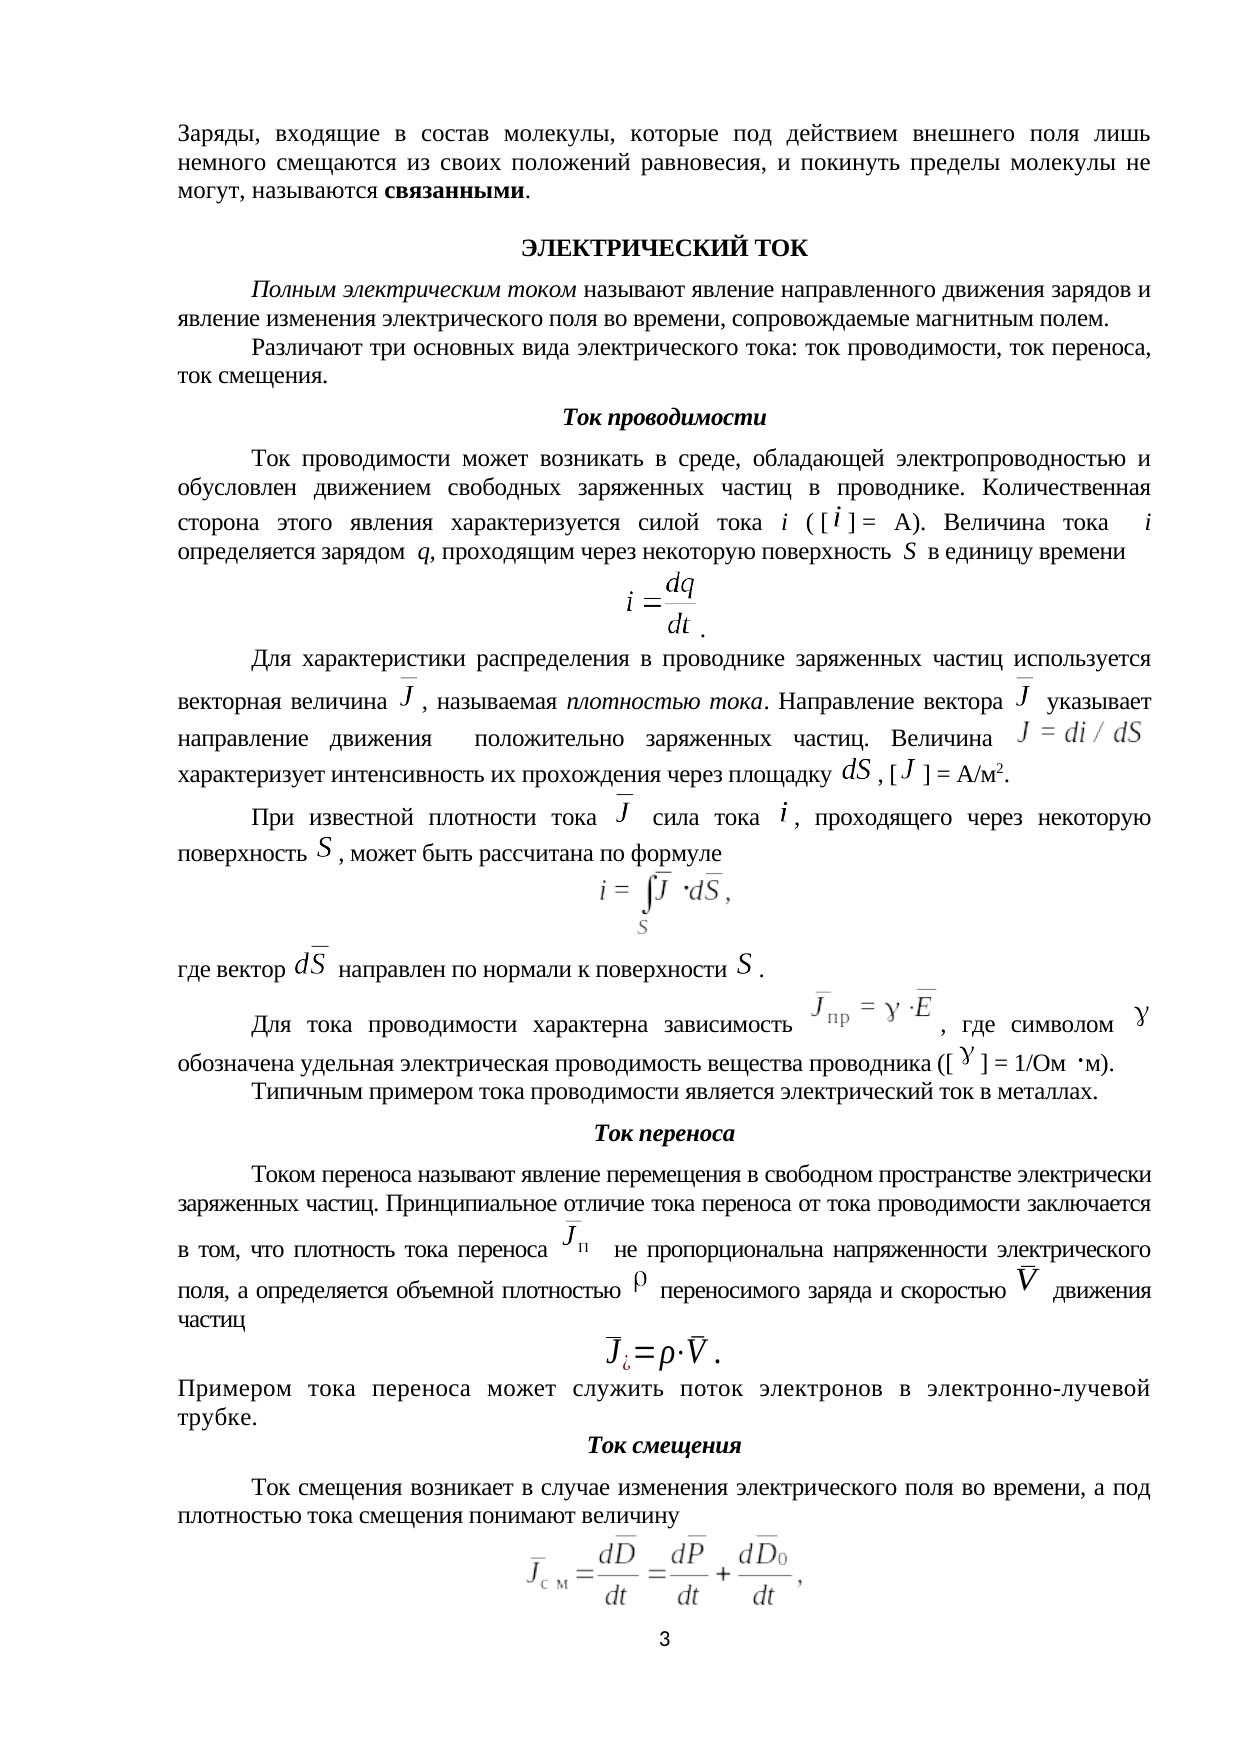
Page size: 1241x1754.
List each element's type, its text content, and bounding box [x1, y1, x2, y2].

text Ток проводимости может возникать в среде, обладающей электропроводностью и обусловлен движением свободных заряженных частиц в проводнике. Количественная сторона этого явления характеризуется силой тока i ( [] = A). Величина тока i определяется зарядом q, проходящим через некоторую поверхность S в единицу времени [177, 443, 1152, 564]
text Полным электрическим током называют явление направленного движения зарядов и явление изменения электрического поля во времени, сопровождаемые магнитным полем. [177, 274, 1152, 332]
text Для тока проводимости характерна зависимость , где символом обозначена удельная электрическая проводимость вещества проводника ([] = 1/Омм). [177, 983, 1152, 1076]
text Ток смещения [177, 1431, 1152, 1459]
text Различают три основных вида электрического тока: ток проводимости, ток переноса, ток смещения. [177, 332, 1152, 389]
text Для характеристики распределения в проводнике заряженных частиц используется векторная величина , называемая плотностью тока. Направление вектора указывает направление движения положительно заряженных частиц. Величина характеризует интенсивность их прохождения через площадку , [] = A/м2. [177, 643, 1152, 788]
text ЭЛЕКТРИЧЕСКИЙ ТОК [177, 233, 1152, 262]
text Ток смещения возникает в случае изменения электрического поля во времени, а под плотностью тока смещения понимают величину [177, 1472, 1152, 1529]
text Ток проводимости [177, 402, 1152, 431]
text Примером тока переноса может служить поток электронов в электронно-лучевой трубке. [177, 1373, 1152, 1431]
text где вектор направлен по нормали к поверхности . [177, 940, 1152, 983]
text Типичным примером тока проводимости является электрический ток в металлах. [177, 1076, 1152, 1105]
text Током переноса называют явление перемещения в свободном пространстве электрически заряженных частиц. Принципиальное отличие тока переноса от тока проводимости заключается в том, что плотность тока переноса не пропорциональна напряженности электрического поля, а определяется объемной плотностью переносимого заряда и скоростью движения частиц [177, 1159, 1152, 1332]
text При известной плотности тока сила тока , проходящего через некоторую поверхность , может быть рассчитана по формуле [177, 788, 1152, 866]
text Заряды, входящие в состав молекулы, которые под действием внешнего поля лишь немного смещаются из своих положений равновесия, и покинуть пределы молекулы не могут, называются связанными. [177, 118, 1152, 204]
text . [177, 564, 1152, 643]
text Ток переноса [177, 1118, 1152, 1146]
